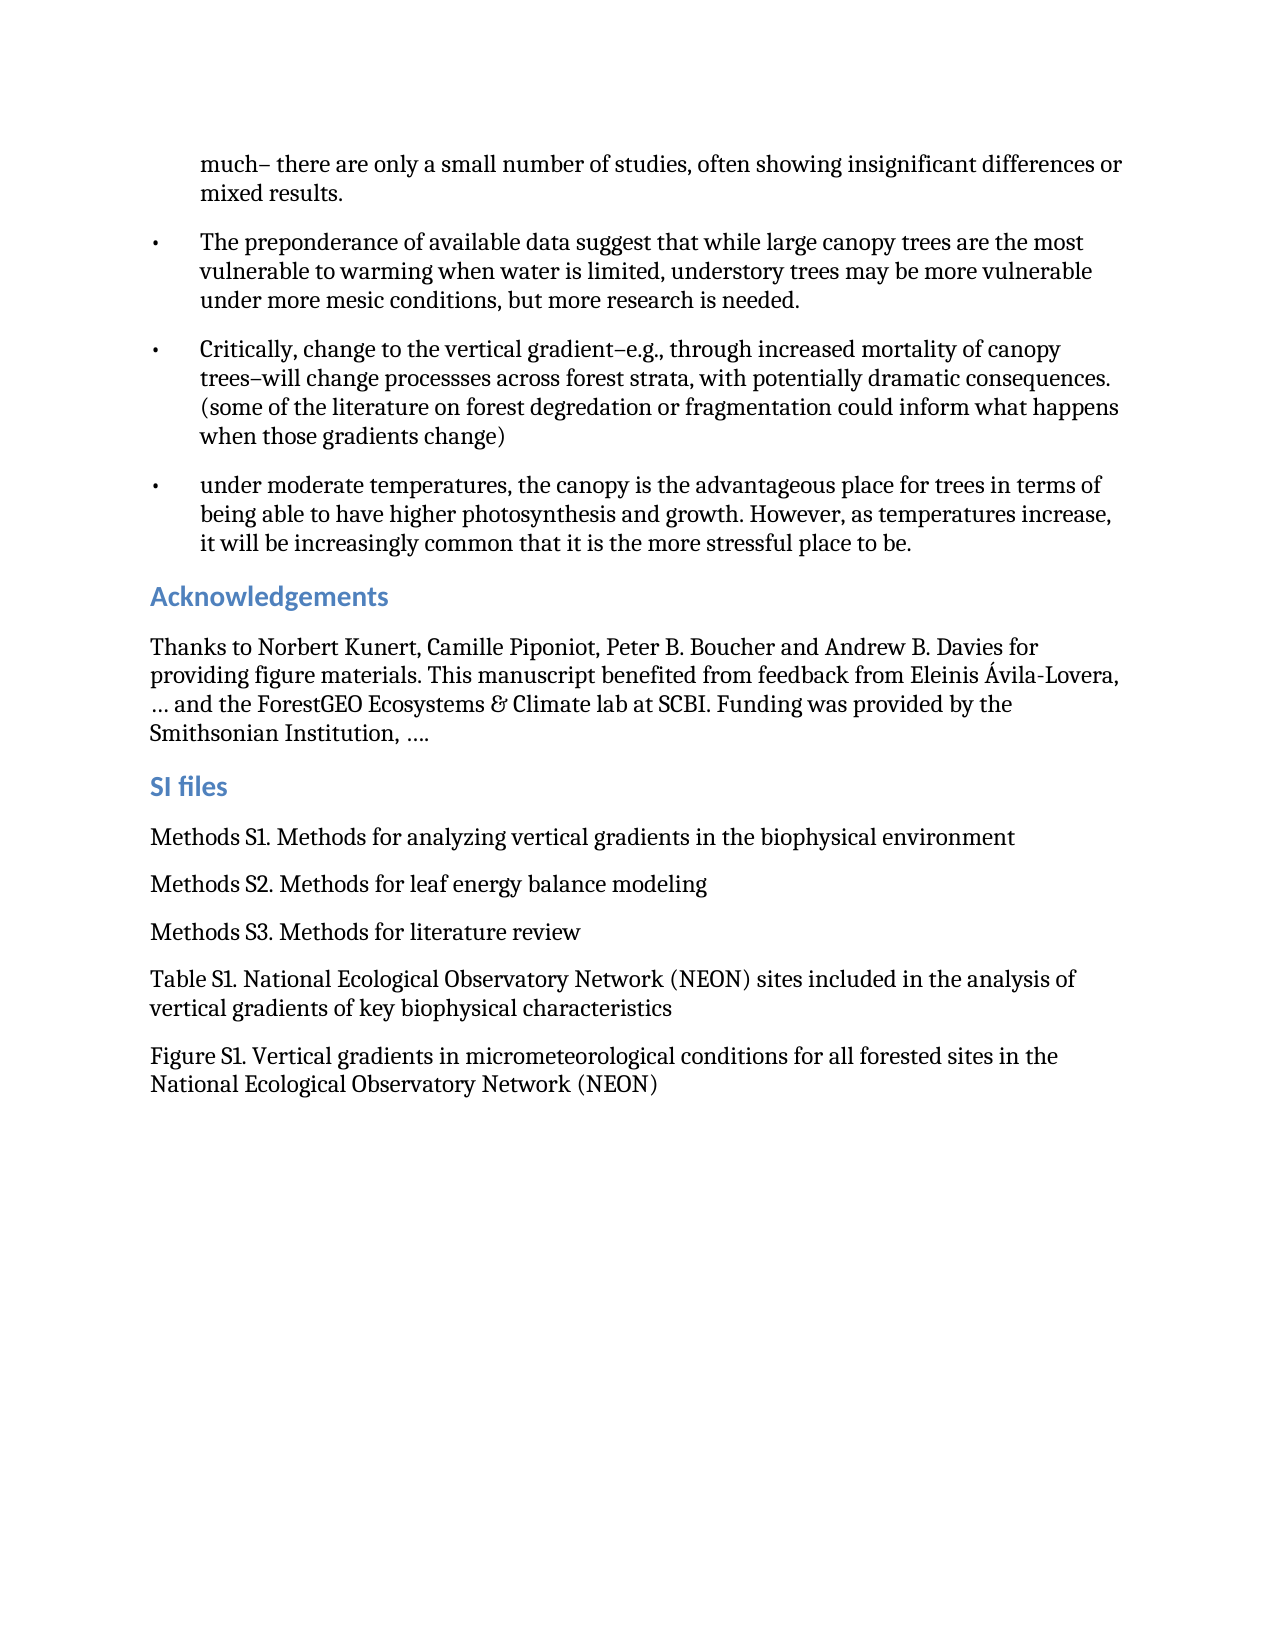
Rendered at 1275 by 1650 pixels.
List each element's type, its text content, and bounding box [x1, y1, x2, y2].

list Critically, change to the vertical gradient–e.g., through increased mortality of canopy trees–will change processses across forest strata, with potentially dramatic consequences. (some of the literature on forest degredation or fragmentation could inform what happens when those gradients change) [150, 335, 1125, 450]
text Table S1. National Ecological Observatory Network (NEON) sites included in the analysis of vertical gradients of key biophysical characteristics [150, 965, 1125, 1023]
list under moderate temperatures, the canopy is the advantageous place for trees in terms of being able to have higher photosynthesis and growth. However, as temperatures increase, it will be increasingly common that it is the more stressful place to be. [150, 471, 1125, 557]
subtitle SI files [150, 768, 1125, 804]
text Thanks to Norbert Kunert, Camille Piponiot, Peter B. Boucher and Andrew B. Davies for providing figure materials. This manuscript benefited from feedback from Eleinis Ávila-Lovera, … and the ForestGEO Ecosystems & Climate lab at SCBI. Funding was provided by the Smithsonian Institution, …. [150, 633, 1125, 748]
text Figure S1. Vertical gradients in micrometeorological conditions for all forested sites in the National Ecological Observatory Network (NEON) [150, 1042, 1125, 1099]
text Methods S1. Methods for analyzing vertical gradients in the biophysical environment [150, 823, 1125, 852]
subtitle Acknowledgements [150, 578, 1125, 614]
text Methods S2. Methods for leaf energy balance modeling [150, 870, 1125, 899]
list The preponderance of available data suggest that while large canopy trees are the most vulnerable to warming when water is limited, understory trees may be more vulnerable under more mesic conditions, but more research is needed. [150, 228, 1125, 314]
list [150, 150, 1125, 207]
text Methods S3. Methods for literature review [150, 918, 1125, 947]
